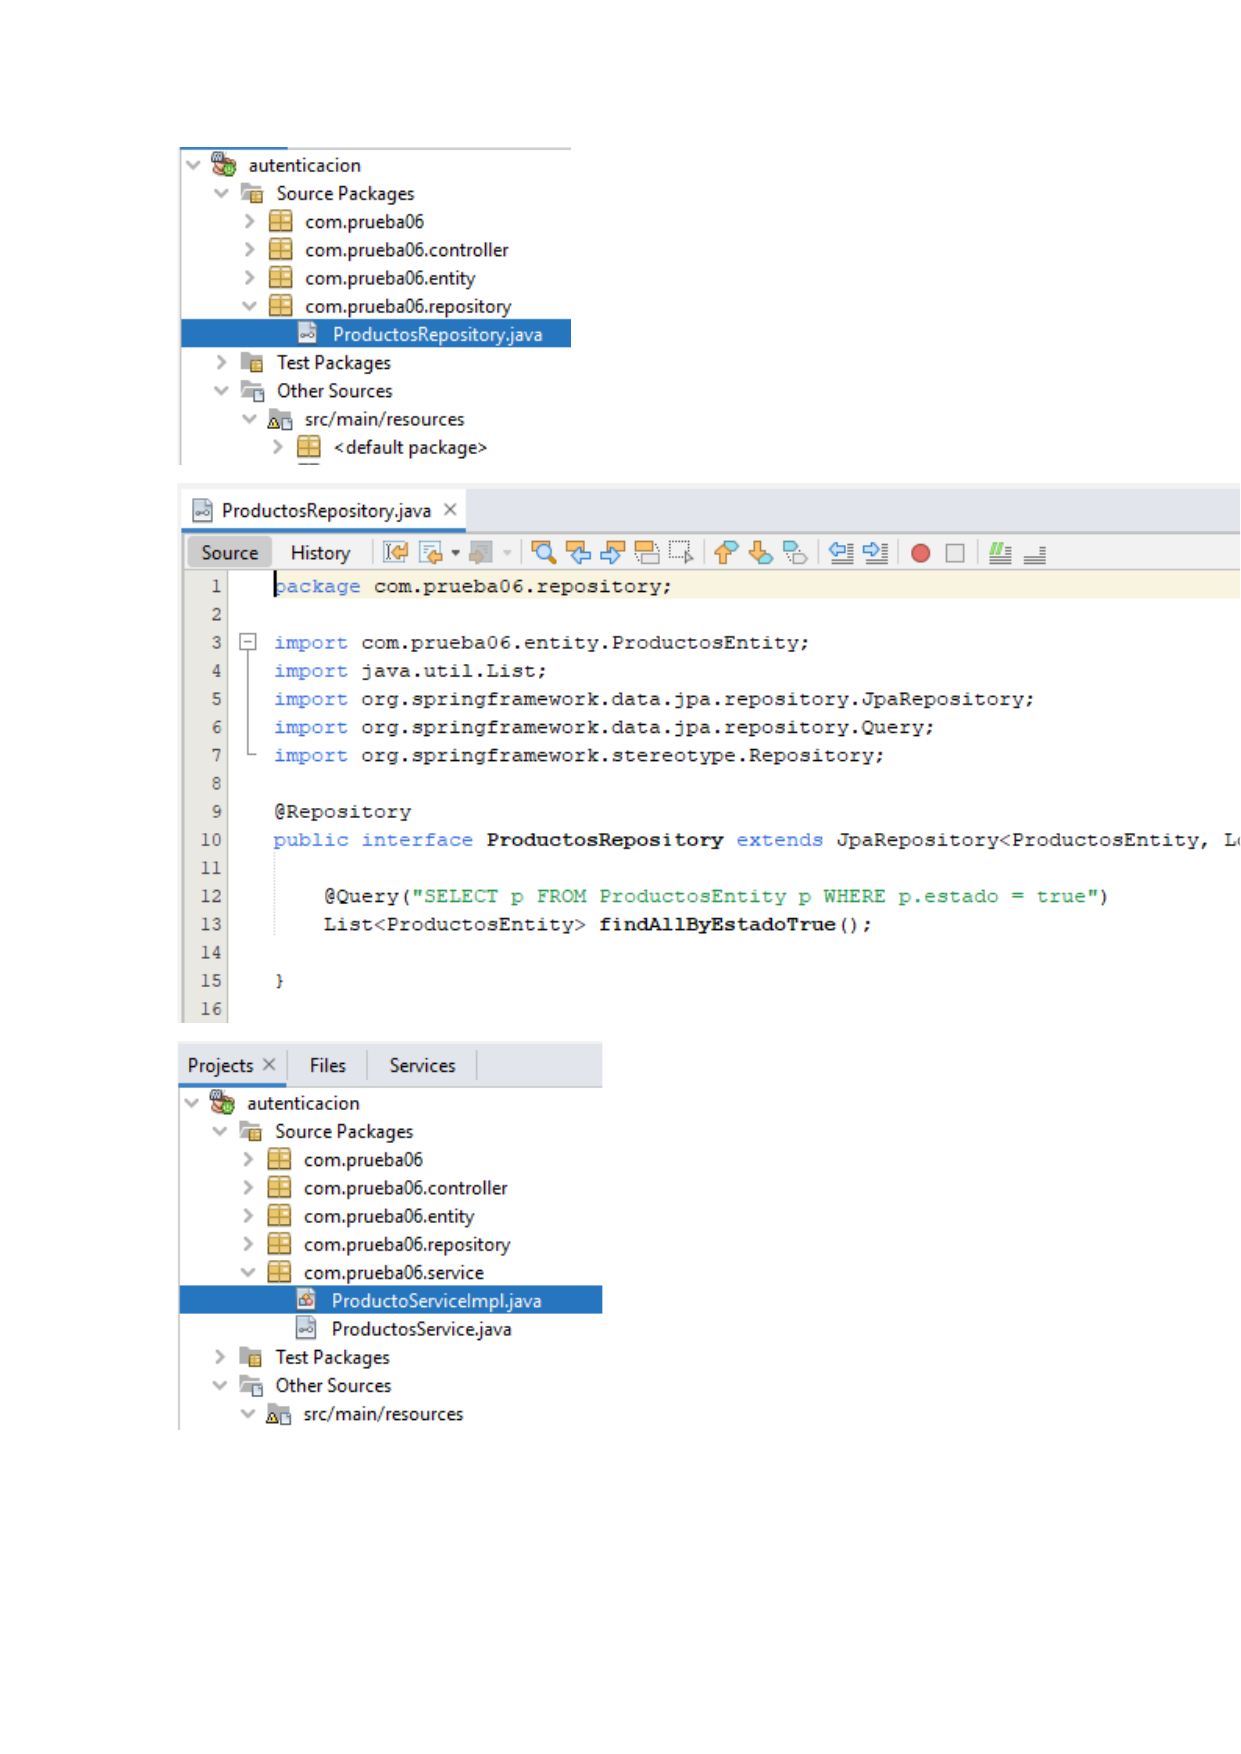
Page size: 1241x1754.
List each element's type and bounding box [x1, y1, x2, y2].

picture [177, 1041, 603, 1430]
picture [177, 483, 1241, 1023]
picture [177, 147, 571, 465]
